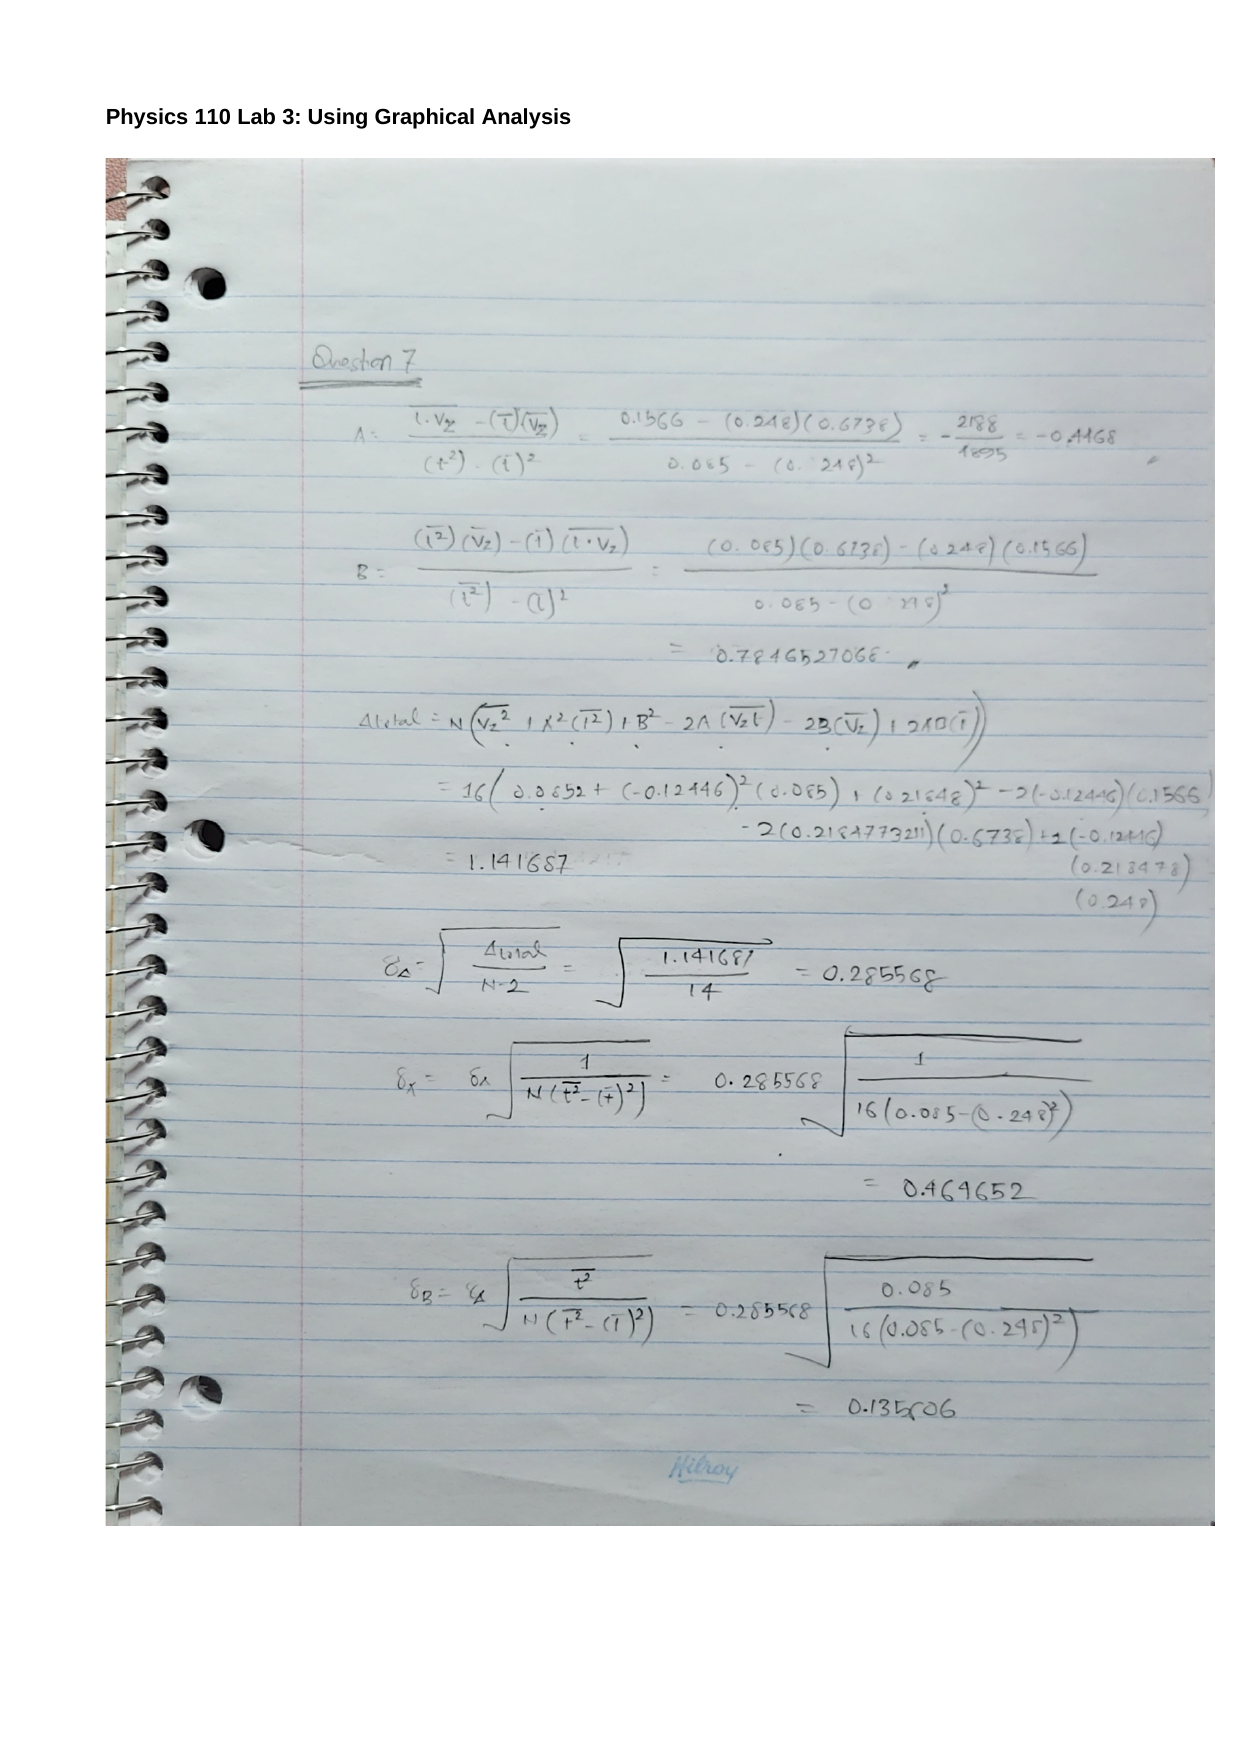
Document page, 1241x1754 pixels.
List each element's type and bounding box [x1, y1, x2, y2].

picture [105, 158, 1215, 1526]
